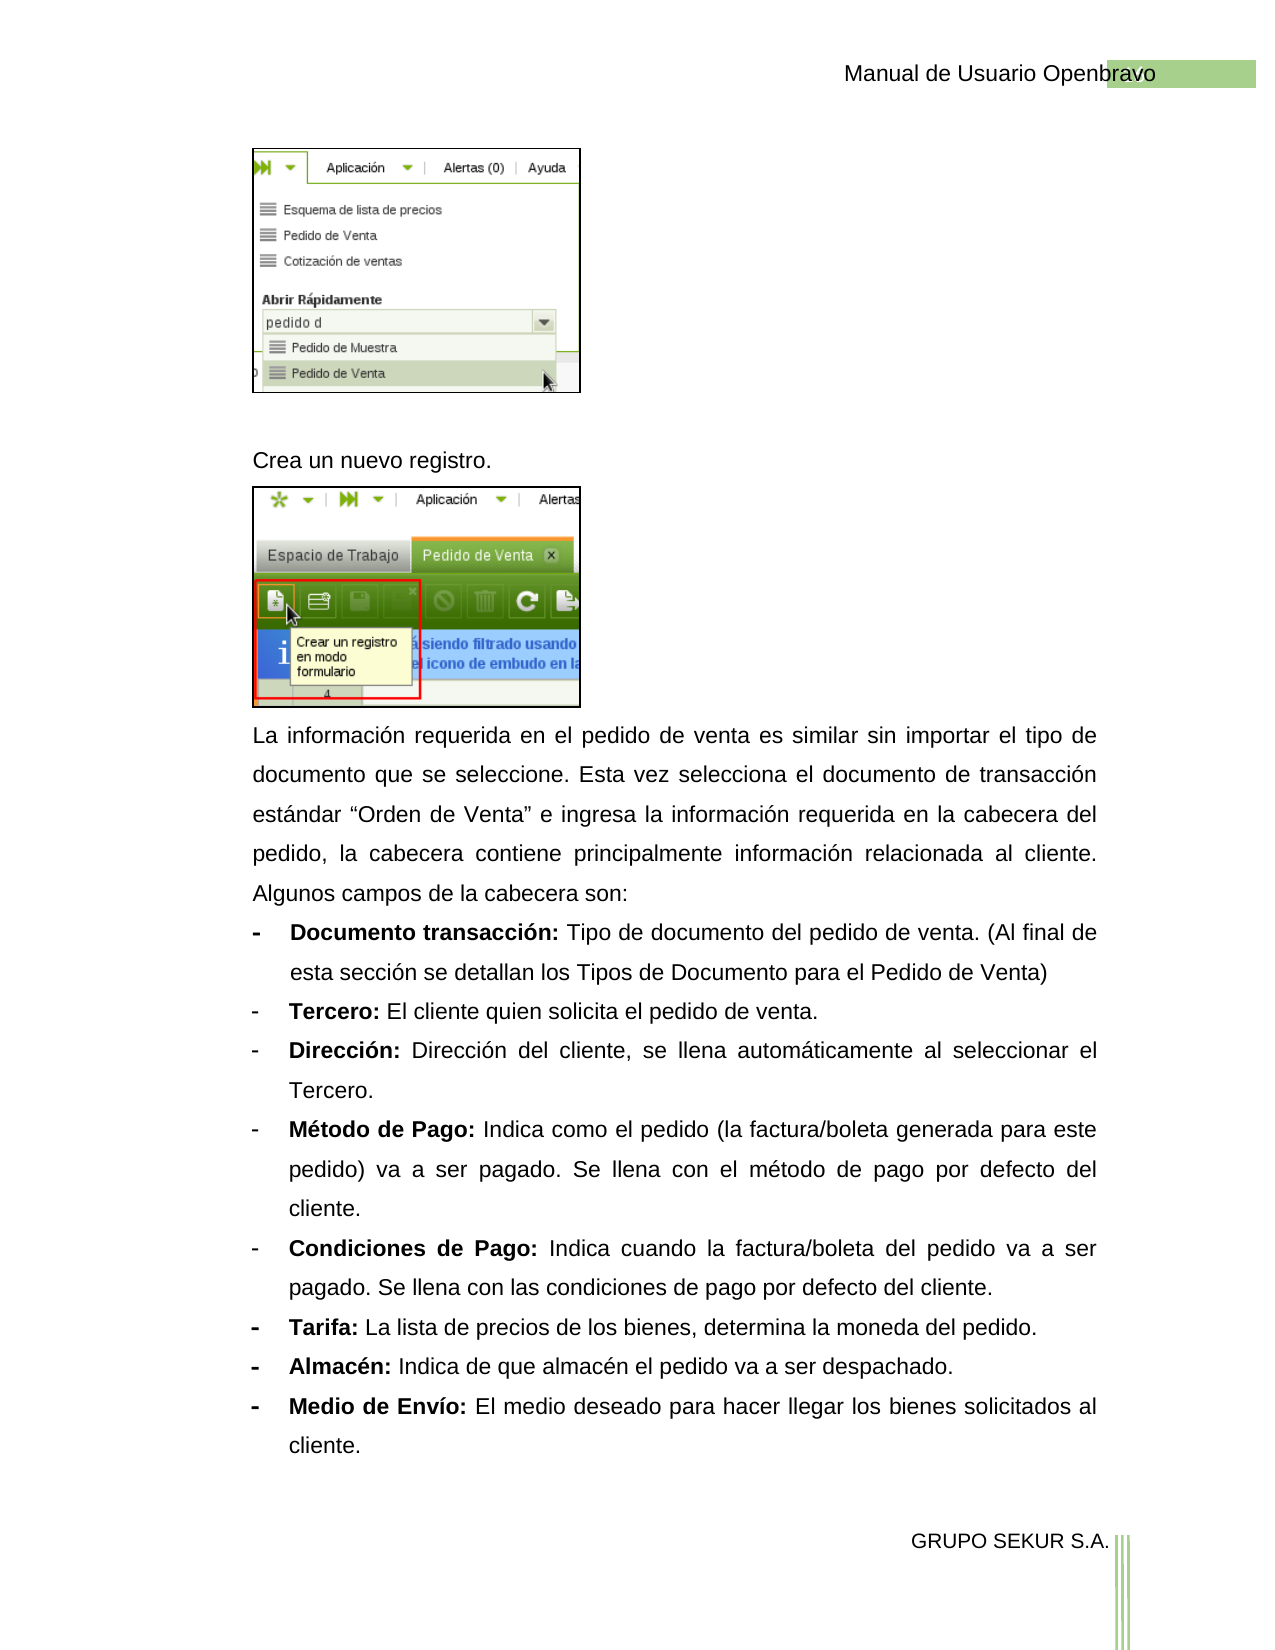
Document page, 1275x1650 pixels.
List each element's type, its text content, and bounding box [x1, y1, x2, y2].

list Tercero: El cliente quien solicita el pedido de venta. [251, 998, 1098, 1024]
list La información requerida en el pedido de venta es similar sin importar el tipo de documento que se seleccione. Esta vez selecciona el documento de transacción estándar “Orden de Venta” e ingresa la información requerida en la cabecera del pedido, la cabecera contiene principalmente información relacionada al cliente. Algunos campos de la cabecera son: [252, 722, 1098, 906]
picture [254, 149, 579, 392]
list Método de Pago: Indica como el pedido (la factura/boleta generada para este pedido) va a ser pagado. Se llena con el método de pago por defecto del cliente. [251, 1116, 1098, 1222]
list Crea un nuevo registro. [252, 447, 1098, 473]
list Documento transacción: Tipo de documento del pedido de venta. (Al final de esta sección se detallan los Tipos de Documento para el Pedido de Venta) [252, 919, 1098, 985]
list Medio de Envío: El medio deseado para hacer llegar los bienes solicitados al cliente. [251, 1393, 1098, 1459]
picture [254, 488, 579, 706]
list Almacén: Indica de que almacén el pedido va a ser despachado. [251, 1353, 1098, 1380]
list Condiciones de Pago: Indica cuando la factura/boleta del pedido va a ser pagado. Se llena con las condiciones de pago por defecto del cliente. [251, 1235, 1098, 1301]
list Tarifa: La lista de precios de los bienes, determina la moneda del pedido. [251, 1314, 1098, 1340]
list Dirección: Dirección del cliente, se llena automáticamente al seleccionar el Tercero. [251, 1037, 1098, 1103]
